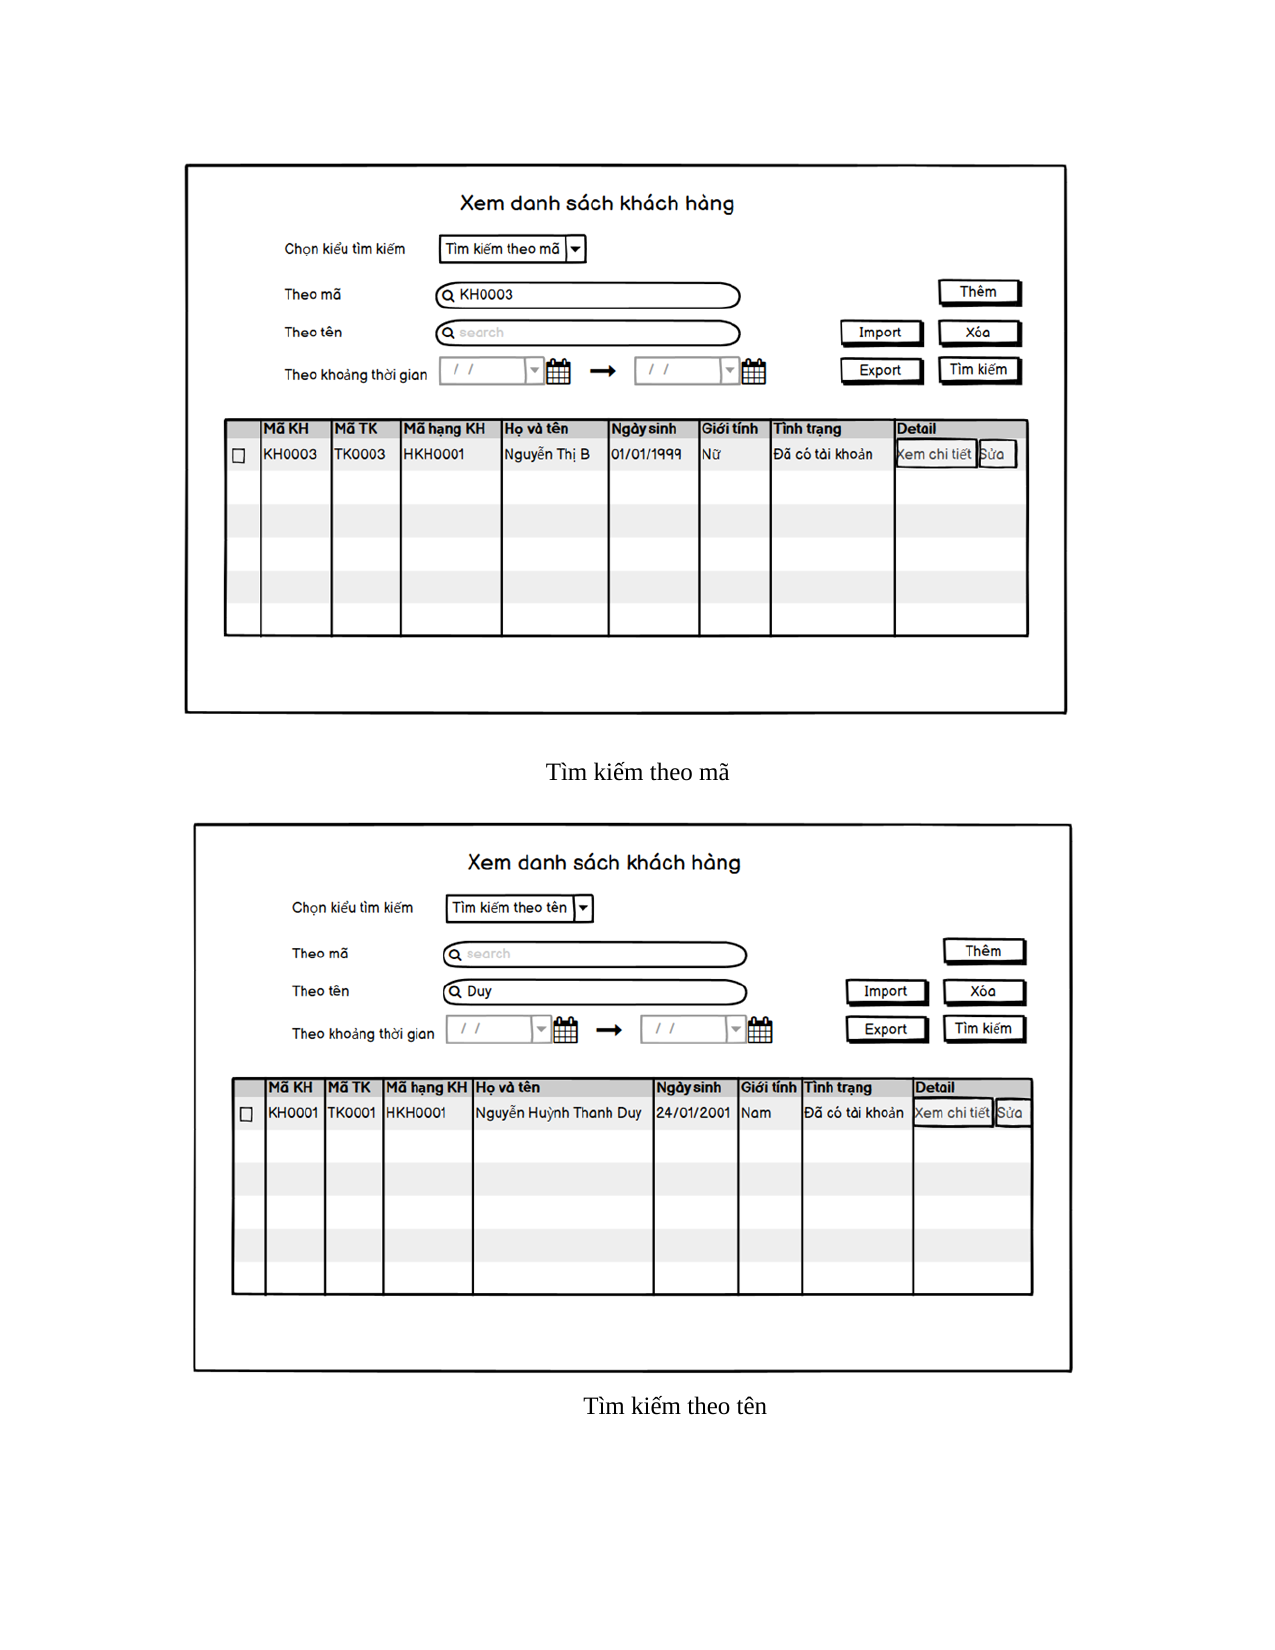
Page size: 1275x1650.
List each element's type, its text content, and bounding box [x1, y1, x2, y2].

text Tìm kiếm theo mã [150, 757, 1125, 786]
picture [150, 150, 1090, 733]
picture [167, 811, 1108, 1392]
